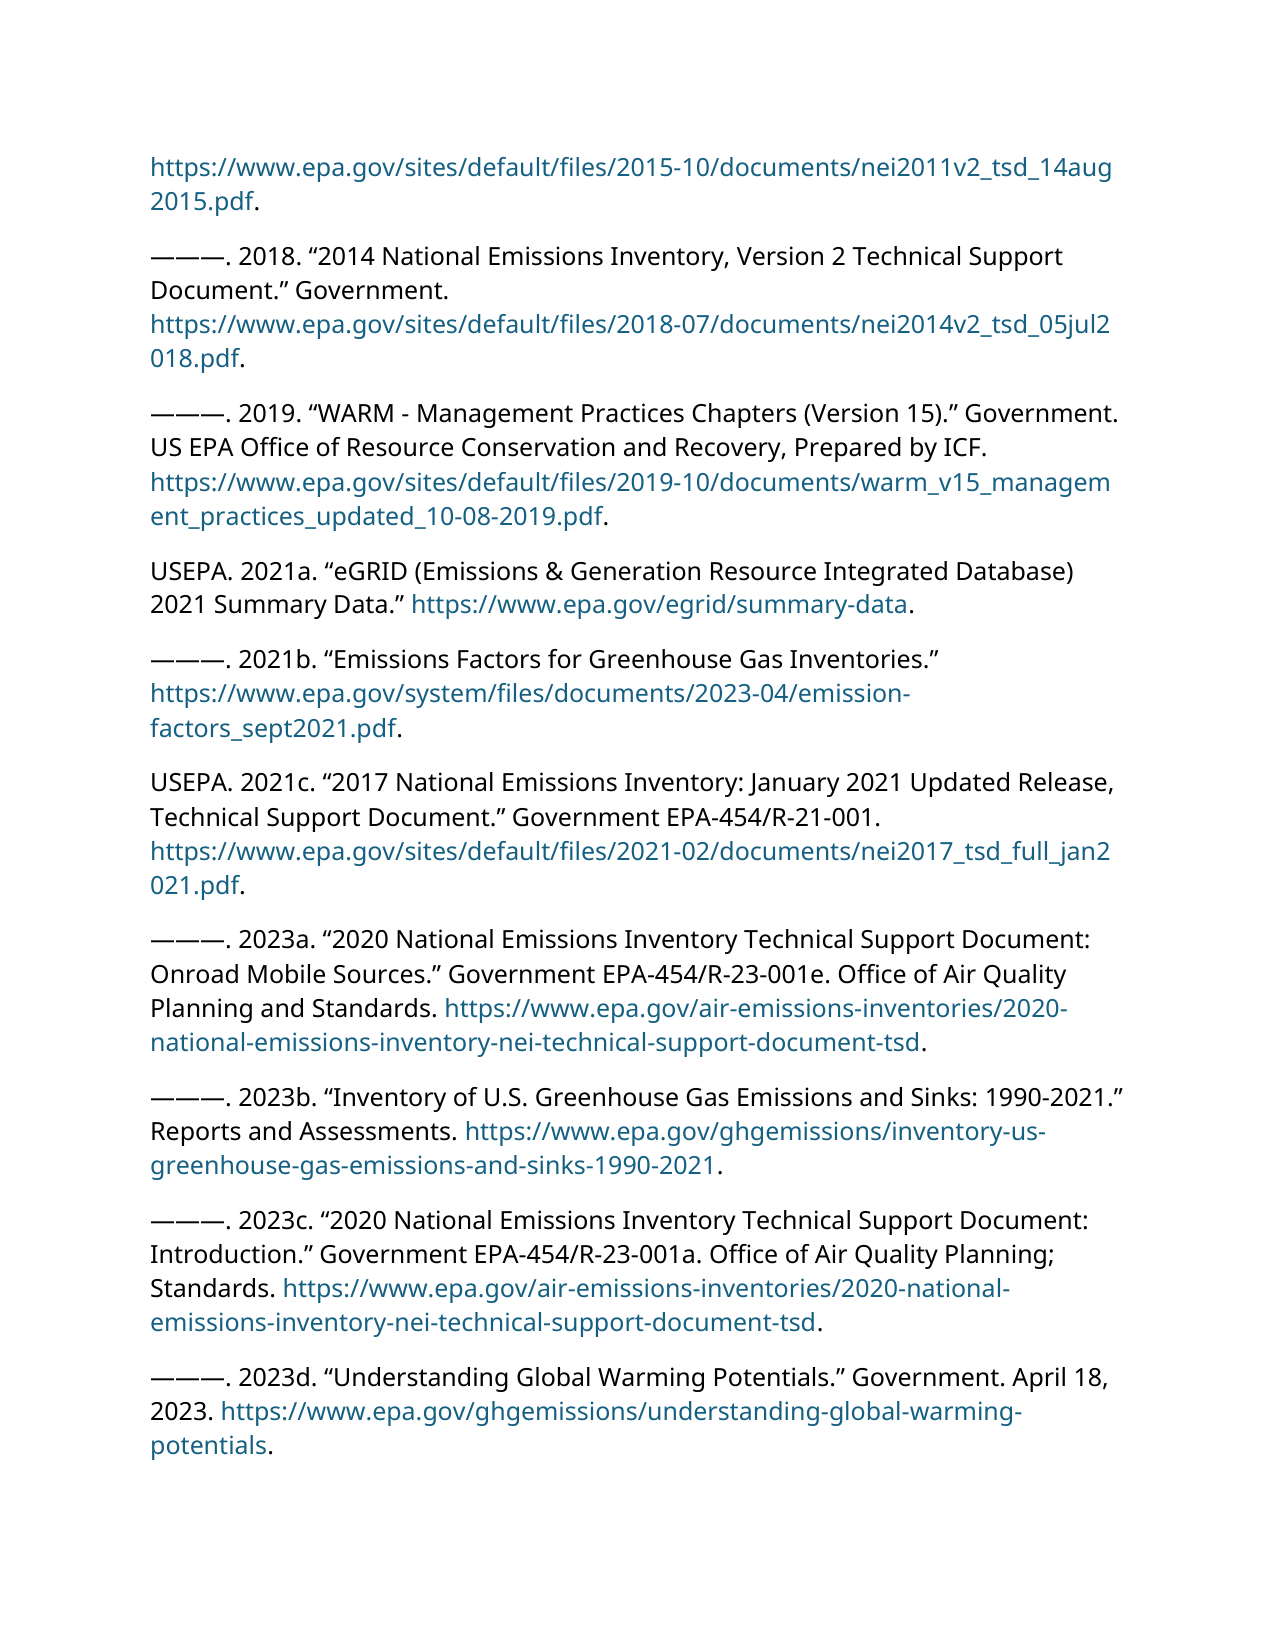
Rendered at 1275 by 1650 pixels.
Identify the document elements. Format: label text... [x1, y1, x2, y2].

text ———. 2023c. “2020 National Emissions Inventory Technical Support Document: Introduction.” Government EPA-454/R-23-001a. Office of Air Quality Planning; Standards. https://www.epa.gov/air-emissions-inventories/2020-national-emissions-inventory-nei-technical-support-document-tsd. [150, 1202, 1125, 1338]
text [150, 150, 1125, 218]
text ———. 2023b. “Inventory of U.S. Greenhouse Gas Emissions and Sinks: 1990-2021.” Reports and Assessments. https://www.epa.gov/ghgemissions/inventory-us-greenhouse-gas-emissions-and-sinks-1990-2021. [150, 1079, 1125, 1181]
text ———. 2023d. “Understanding Global Warming Potentials.” Government. April 18, 2023. https://www.epa.gov/ghgemissions/understanding-global-warming-potentials. [150, 1359, 1125, 1462]
text ———. 2018. “2014 National Emissions Inventory, Version 2 Technical Support Document.” Government. https://www.epa.gov/sites/default/files/2018-07/documents/nei2014v2_tsd_05jul2018.pdf. [150, 239, 1125, 375]
text USEPA. 2021c. “2017 National Emissions Inventory: January 2021 Updated Release, Technical Support Document.” Government EPA-454/R-21-001. https://www.epa.gov/sites/default/files/2021-02/documents/nei2017_tsd_full_jan2021.pdf. [150, 765, 1125, 901]
text ———. 2019. “WARM - Management Practices Chapters (Version 15).” Government. US EPA Office of Resource Conservation and Recovery, Prepared by ICF. https://www.epa.gov/sites/default/files/2019-10/documents/warm_v15_management_practices_updated_10-08-2019.pdf. [150, 396, 1125, 532]
text ———. 2023a. “2020 National Emissions Inventory Technical Support Document: Onroad Mobile Sources.” Government EPA-454/R-23-001e. Office of Air Quality Planning and Standards. https://www.epa.gov/air-emissions-inventories/2020-national-emissions-inventory-nei-technical-support-document-tsd. [150, 922, 1125, 1058]
text ———. 2021b. “Emissions Factors for Greenhouse Gas Inventories.” https://www.epa.gov/system/files/documents/2023-04/emission-factors_sept2021.pdf. [150, 642, 1125, 744]
text USEPA. 2021a. “eGRID (Emissions & Generation Resource Integrated Database) 2021 Summary Data.” https://www.epa.gov/egrid/summary-data. [150, 553, 1125, 621]
